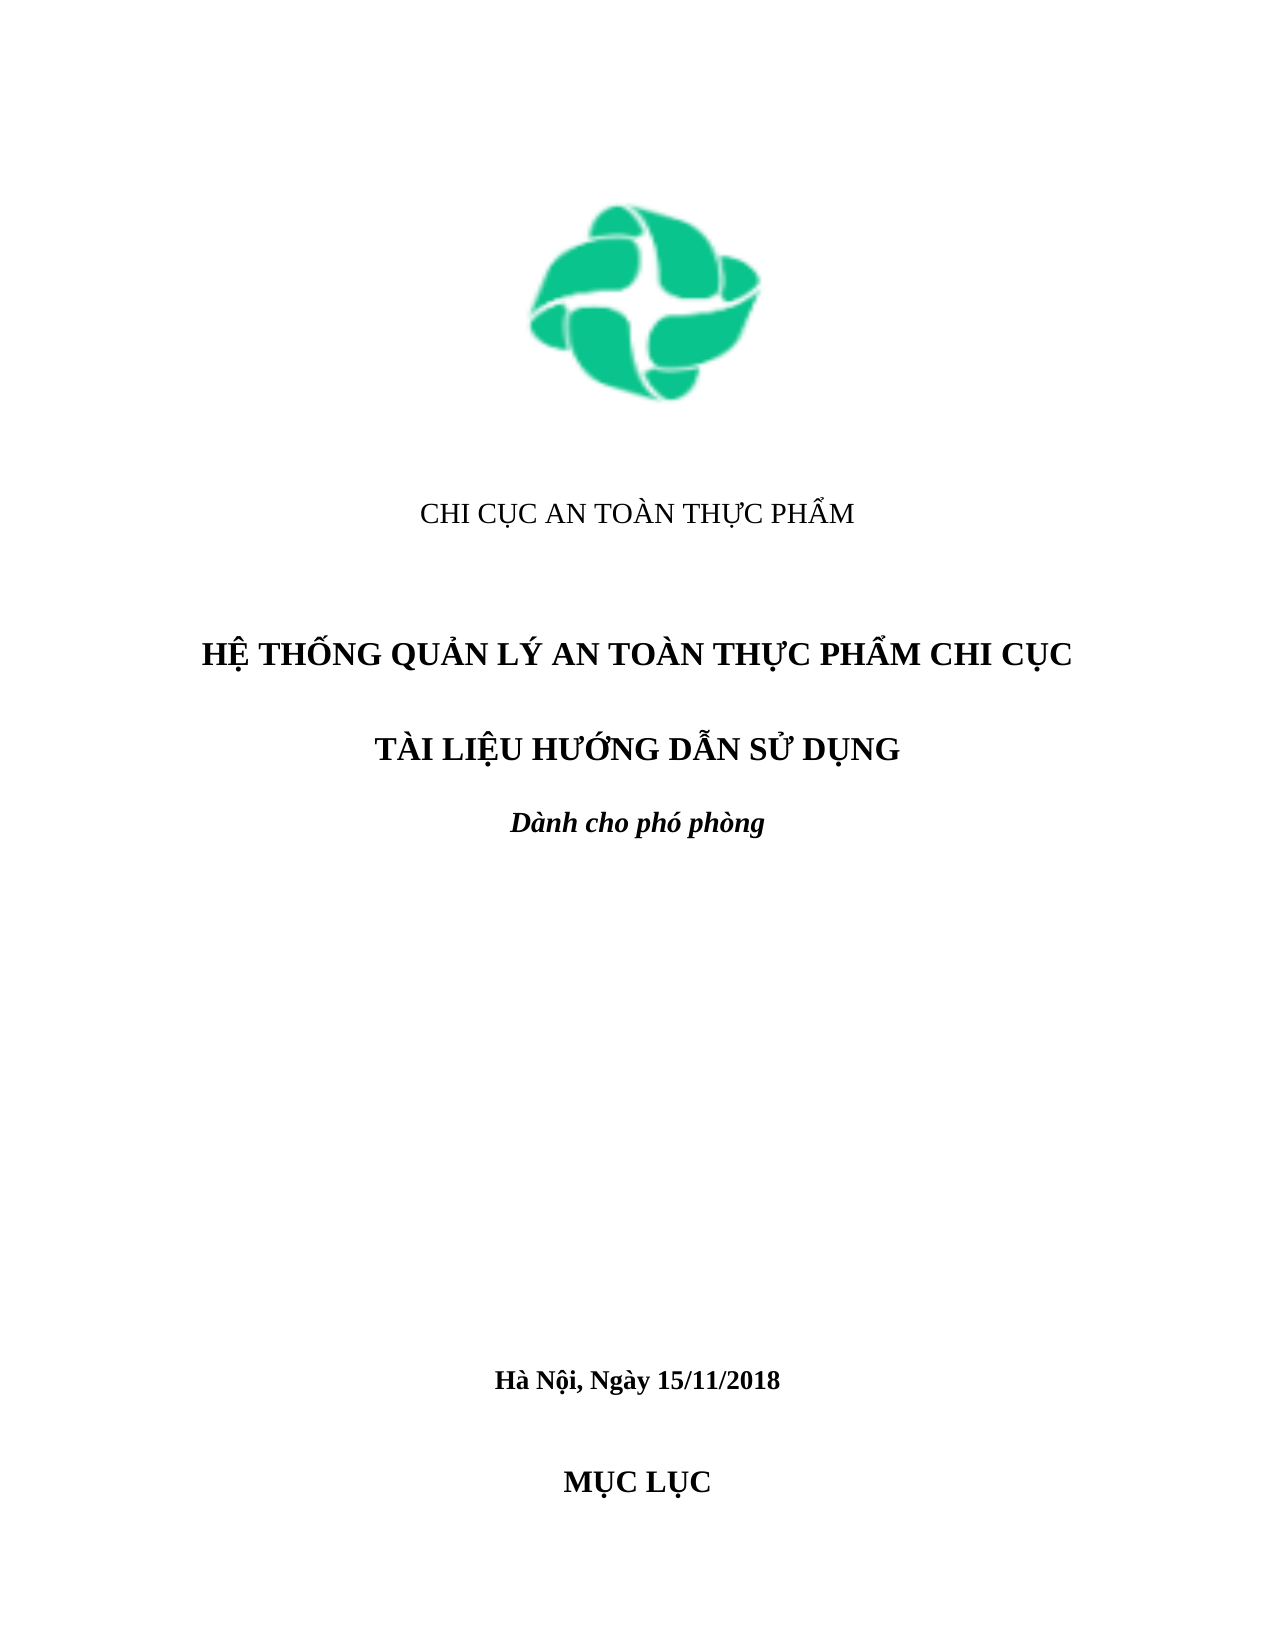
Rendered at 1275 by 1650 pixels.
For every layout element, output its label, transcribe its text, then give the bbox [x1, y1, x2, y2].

picture [479, 162, 796, 443]
text Hà Nội, Ngày 15/11/2018 [150, 1335, 1125, 1395]
text HỆ THỐNG QUẢN LÝ AN TOÀN THỰC PHẨM CHI CỤC [150, 634, 1125, 673]
text Dành cho phó phòng [150, 805, 1125, 839]
text MỤC LỤC [150, 1464, 1125, 1500]
text TÀI LIỆU HƯỚNG DẪN SỬ DỤNG [150, 729, 1125, 768]
text CHI CỤC AN TOÀN THỰC PHẨM [150, 496, 1125, 529]
